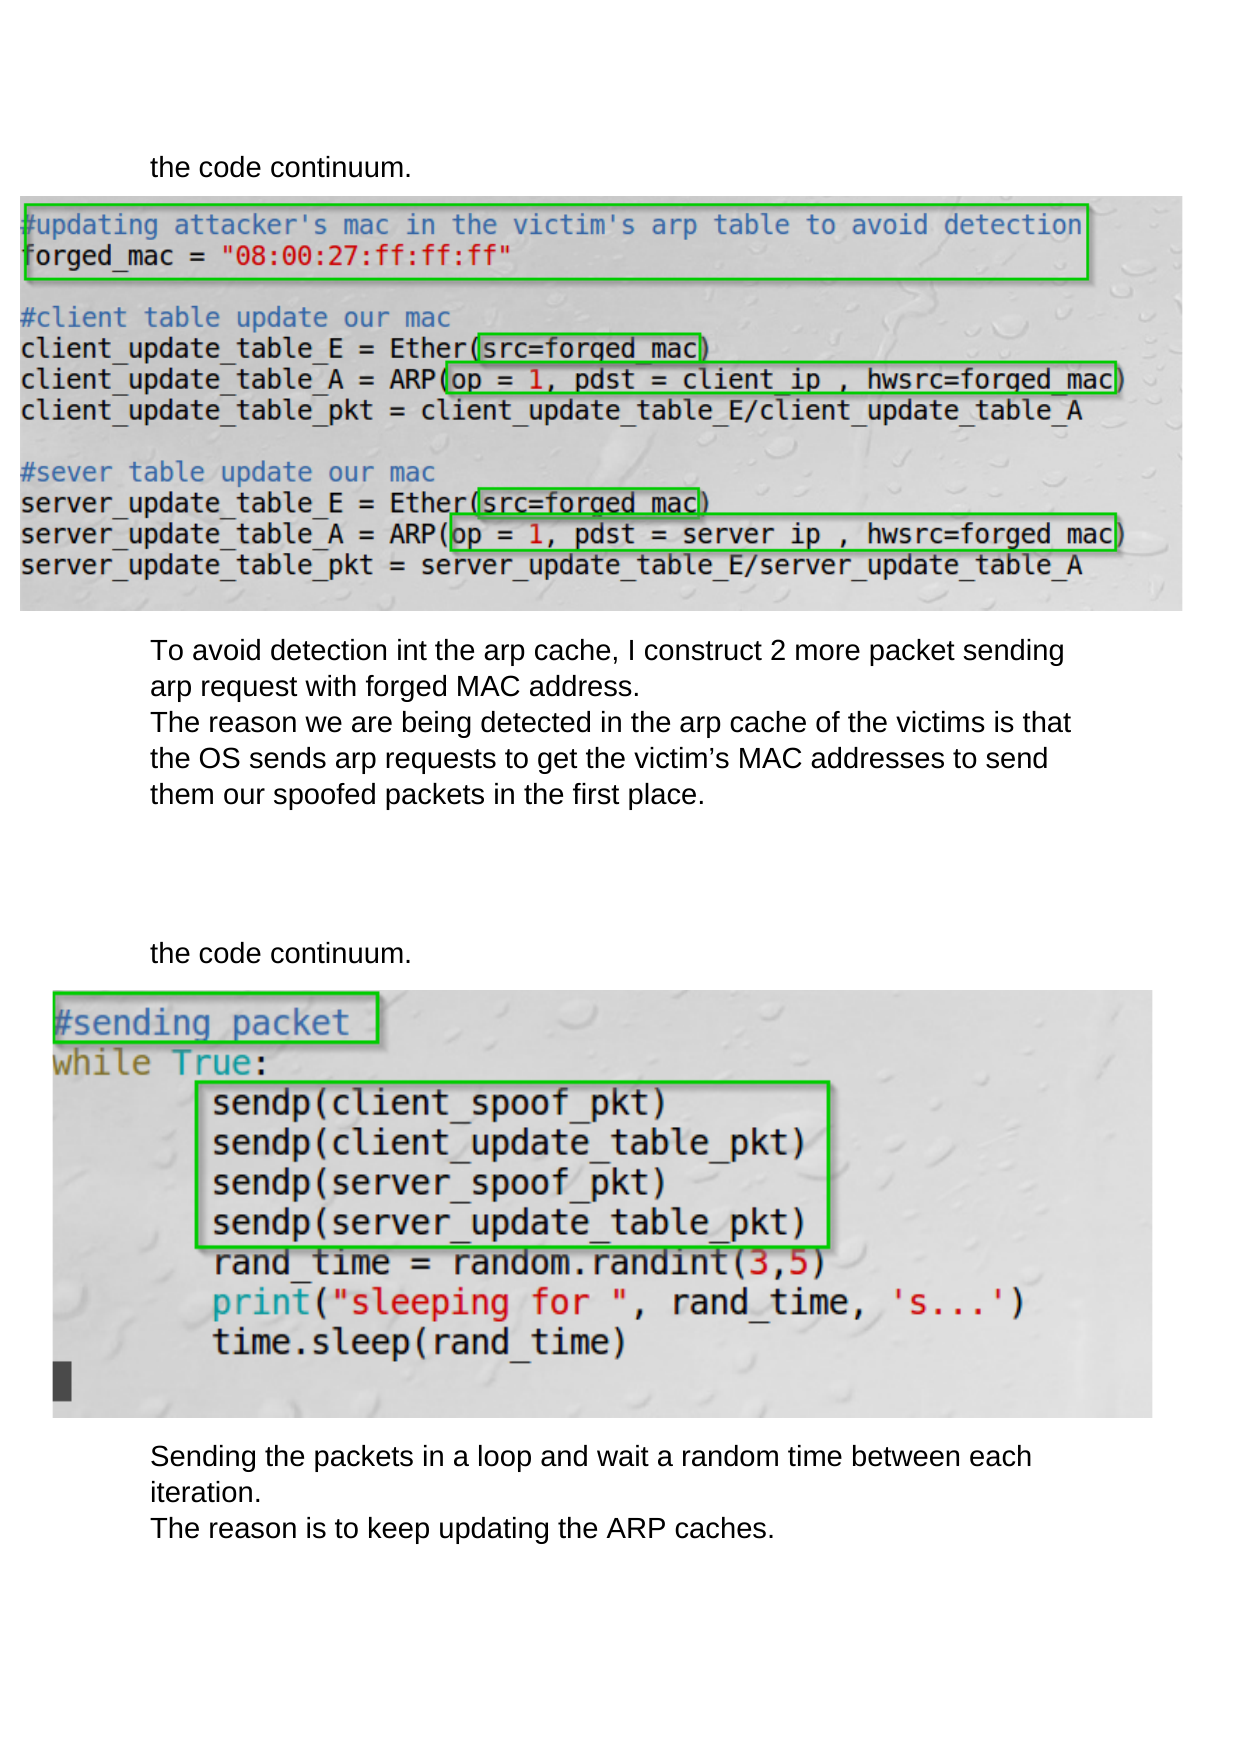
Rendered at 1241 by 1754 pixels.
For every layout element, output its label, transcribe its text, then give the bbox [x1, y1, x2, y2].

picture [20, 196, 1183, 611]
text the code continuum. [150, 936, 1090, 969]
text the code continuum. [150, 150, 1090, 183]
picture [52, 990, 1153, 1418]
text To avoid detection int the arp cache, I construct 2 more packet sending arp request with forged MAC address. The reason we are being detected in the arp cache of the victims is that the OS sends arp requests to get the victim’s MAC addresses to send them our spoofed packets in the first place. [150, 611, 1090, 811]
text Sending the packets in a loop and wait a random time between each iteration. The reason is to keep updating the ARP caches. [150, 1418, 1090, 1545]
